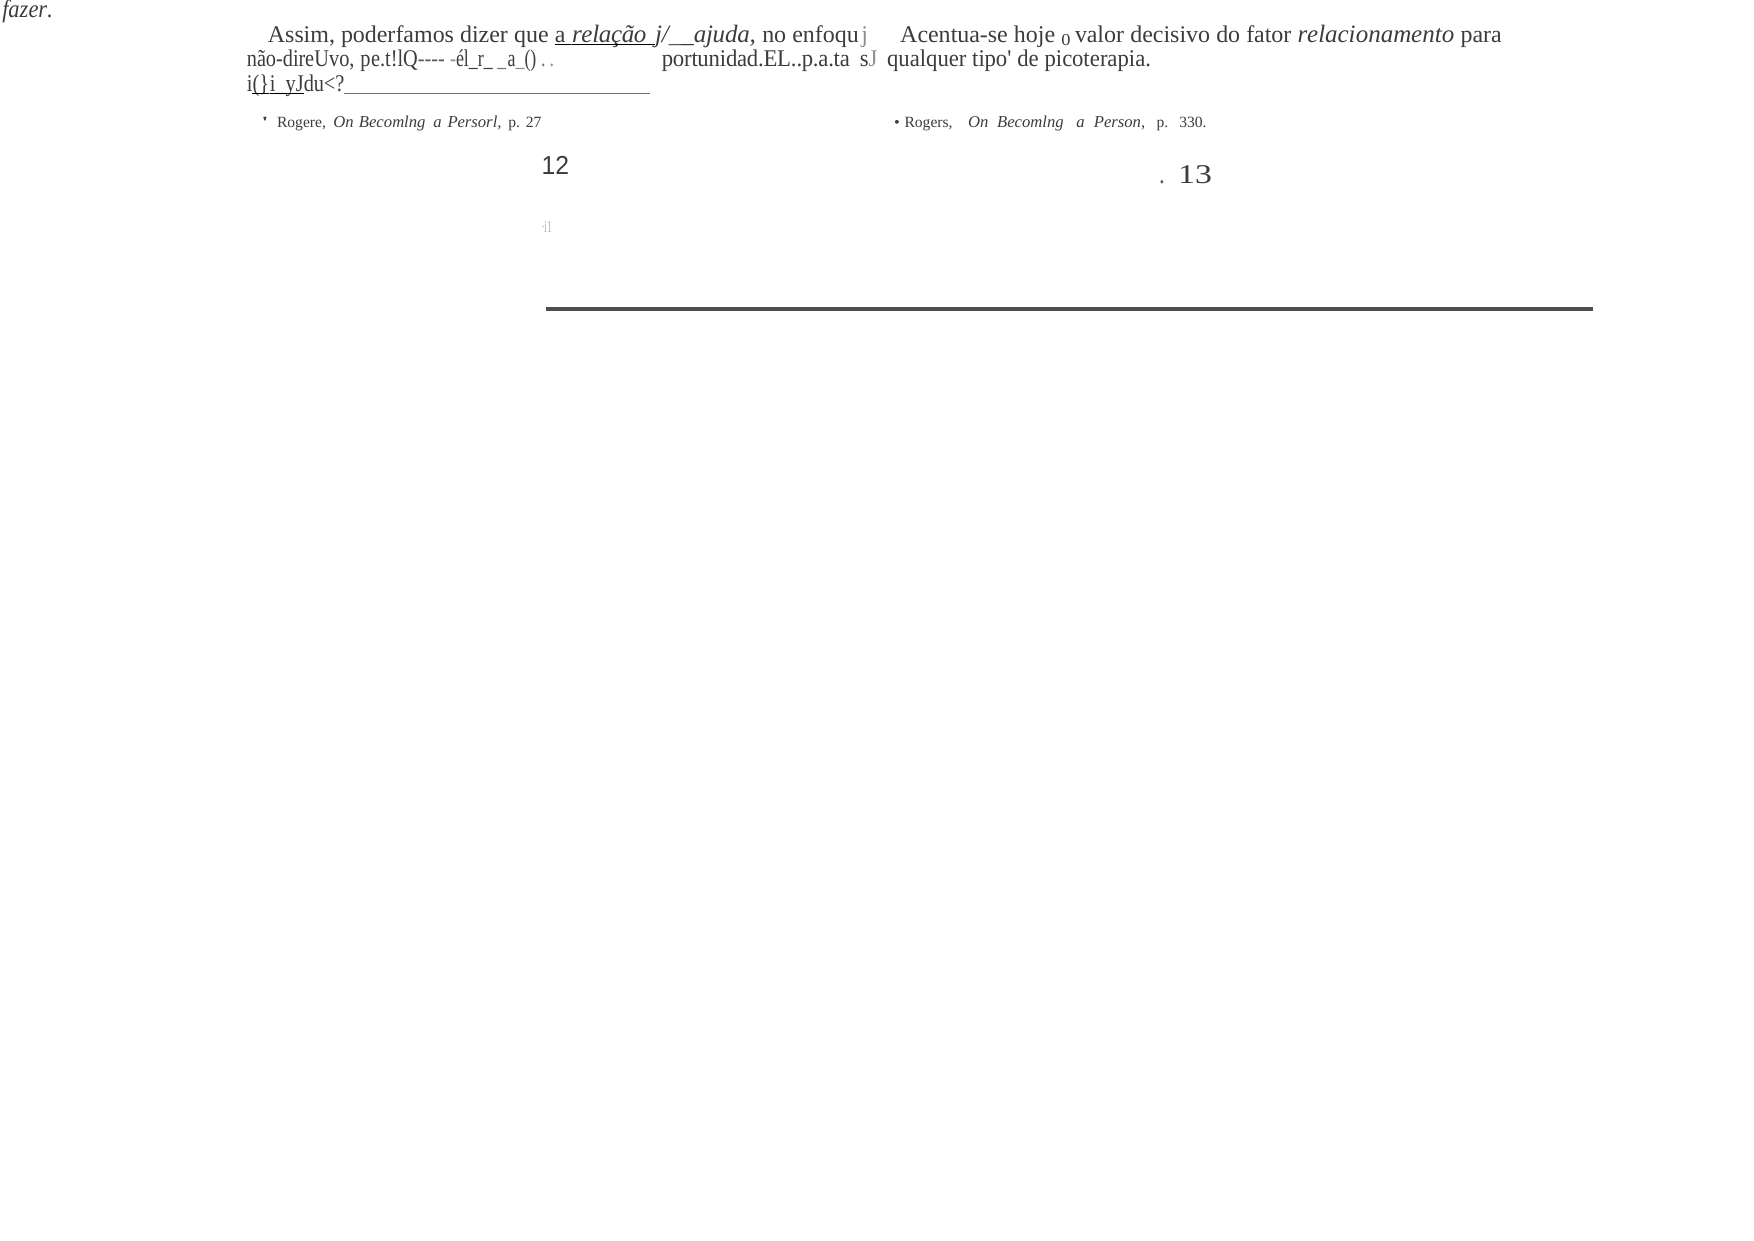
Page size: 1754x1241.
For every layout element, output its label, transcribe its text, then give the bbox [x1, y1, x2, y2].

text não-direUvo, pe.t!lQ---- -él_r_ _a_() .. i(}i_yJdu<? [247, 47, 649, 96]
text ' Rogere, On Becomlng a Persorl, p. 27 • Rogers, On Becomlng a Person, p. 330. [262, 111, 1754, 131]
text 12 ·i1 [541, 143, 865, 236]
text fazer. [4, 0, 867, 22]
text Assim, poderfamos dizer que a relação j/__ajuda, no enfoquj Acentua-se hoje 0 valor decisivo do fator relacionamento para [268, 22, 1754, 47]
text . 13 [1159, 158, 1754, 190]
text portunidad.EL..p.a.ta sJ qualquer tipo' de picoterapia. [662, 47, 1754, 72]
